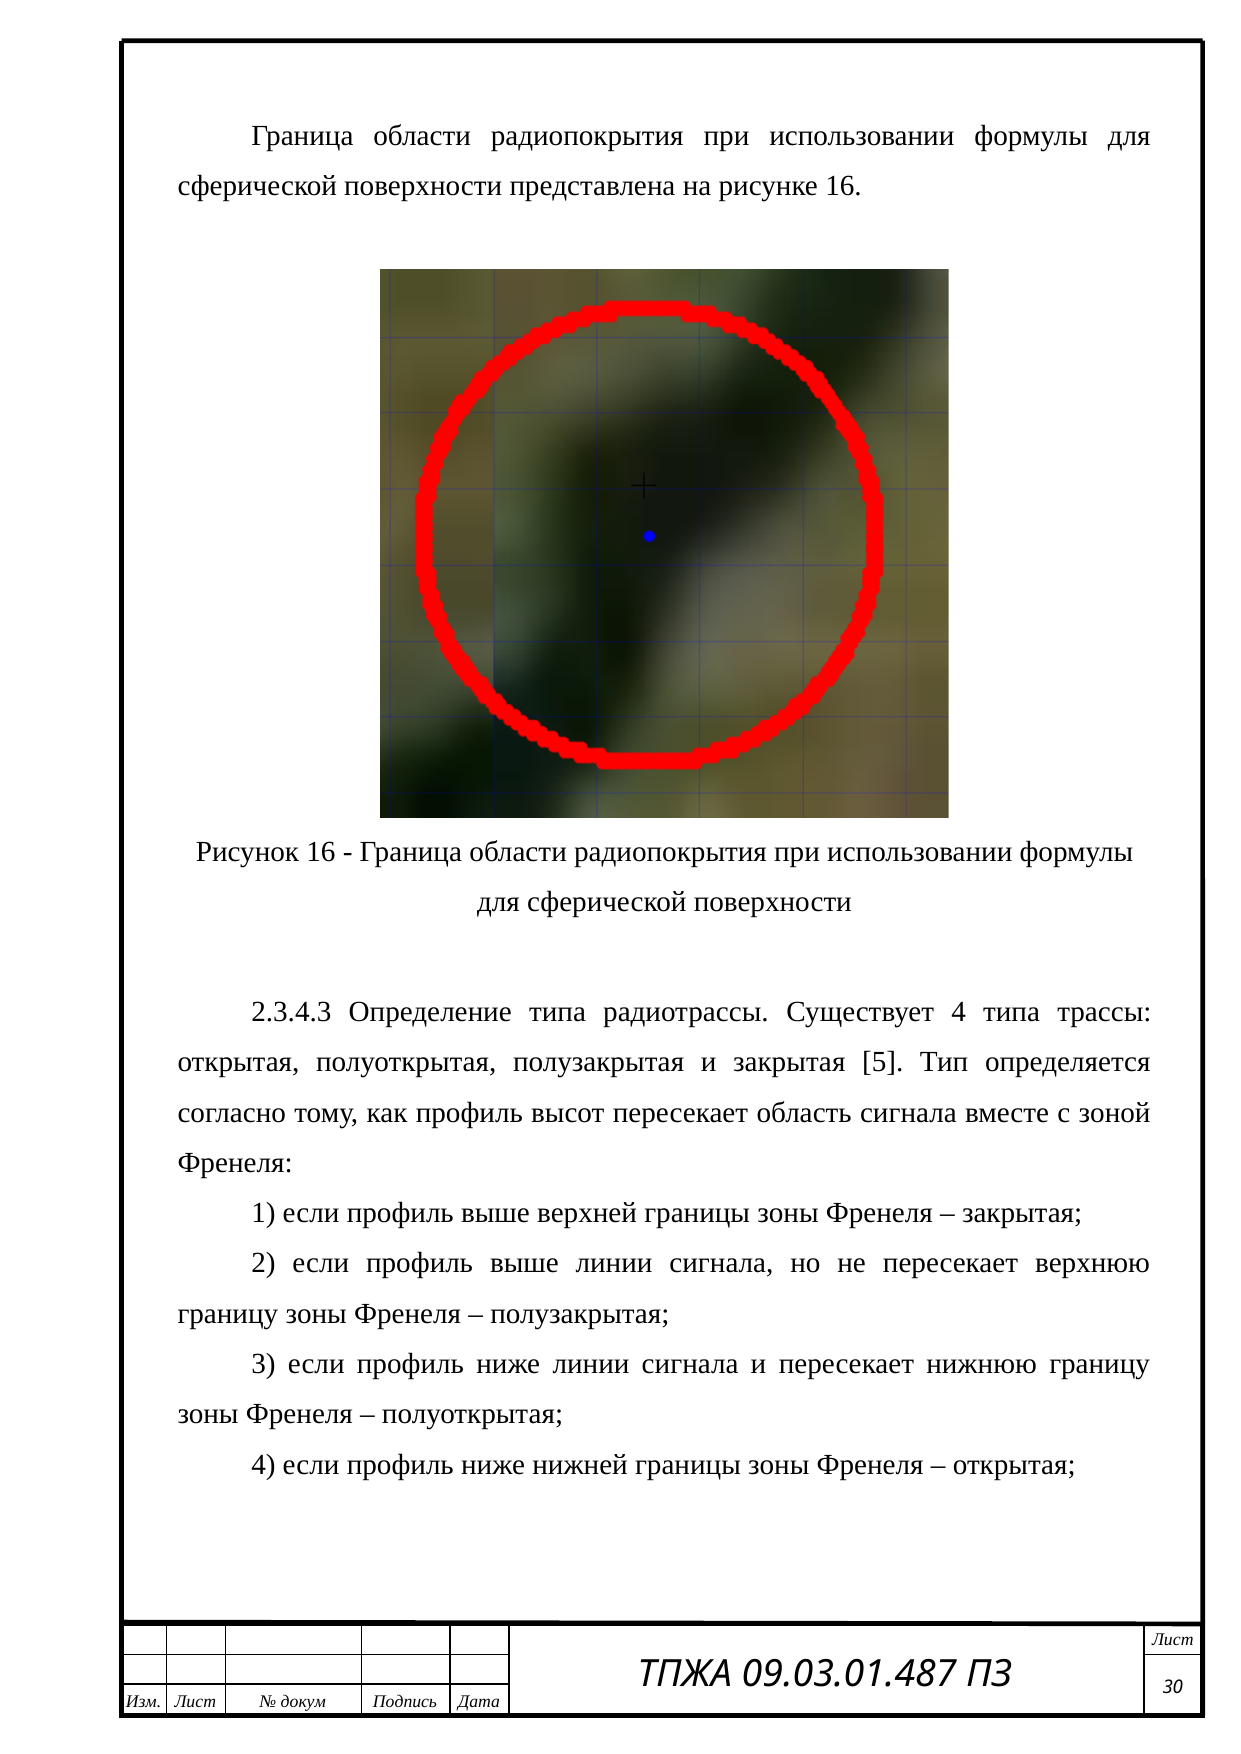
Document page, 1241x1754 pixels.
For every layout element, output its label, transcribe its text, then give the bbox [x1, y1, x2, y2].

text 2) если профиль выше линии сигнала, но не пересекает верхнюю границу зоны Френеля – полузакрытая; [177, 1246, 1152, 1329]
text 4) если профиль ниже нижней границы зоны Френеля – открытая; [177, 1447, 1152, 1480]
picture [380, 269, 949, 818]
text 3) если профиль ниже линии сигнала и пересекает нижнюю границу зоны Френеля – полуоткрытая; [177, 1346, 1152, 1430]
text 1) если профиль выше верхней границы зоны Френеля – закрытая; [177, 1195, 1152, 1229]
text Рисунок 16 - Граница области радиопокрытия при использовании формулы для сферической поверхности [177, 834, 1152, 918]
text 2.3.4.3 Определение типа радиотрассы. Существует 4 типа трассы: открытая, полуоткрытая, полузакрытая и закрытая [5]. Тип определяется согласно тому, как профиль высот пересекает область сигнала вместе с зоной Френеля: [177, 994, 1152, 1178]
text Граница области радиопокрытия при использовании формулы для сферической поверхности представлена на рисунке 16. [177, 118, 1152, 202]
